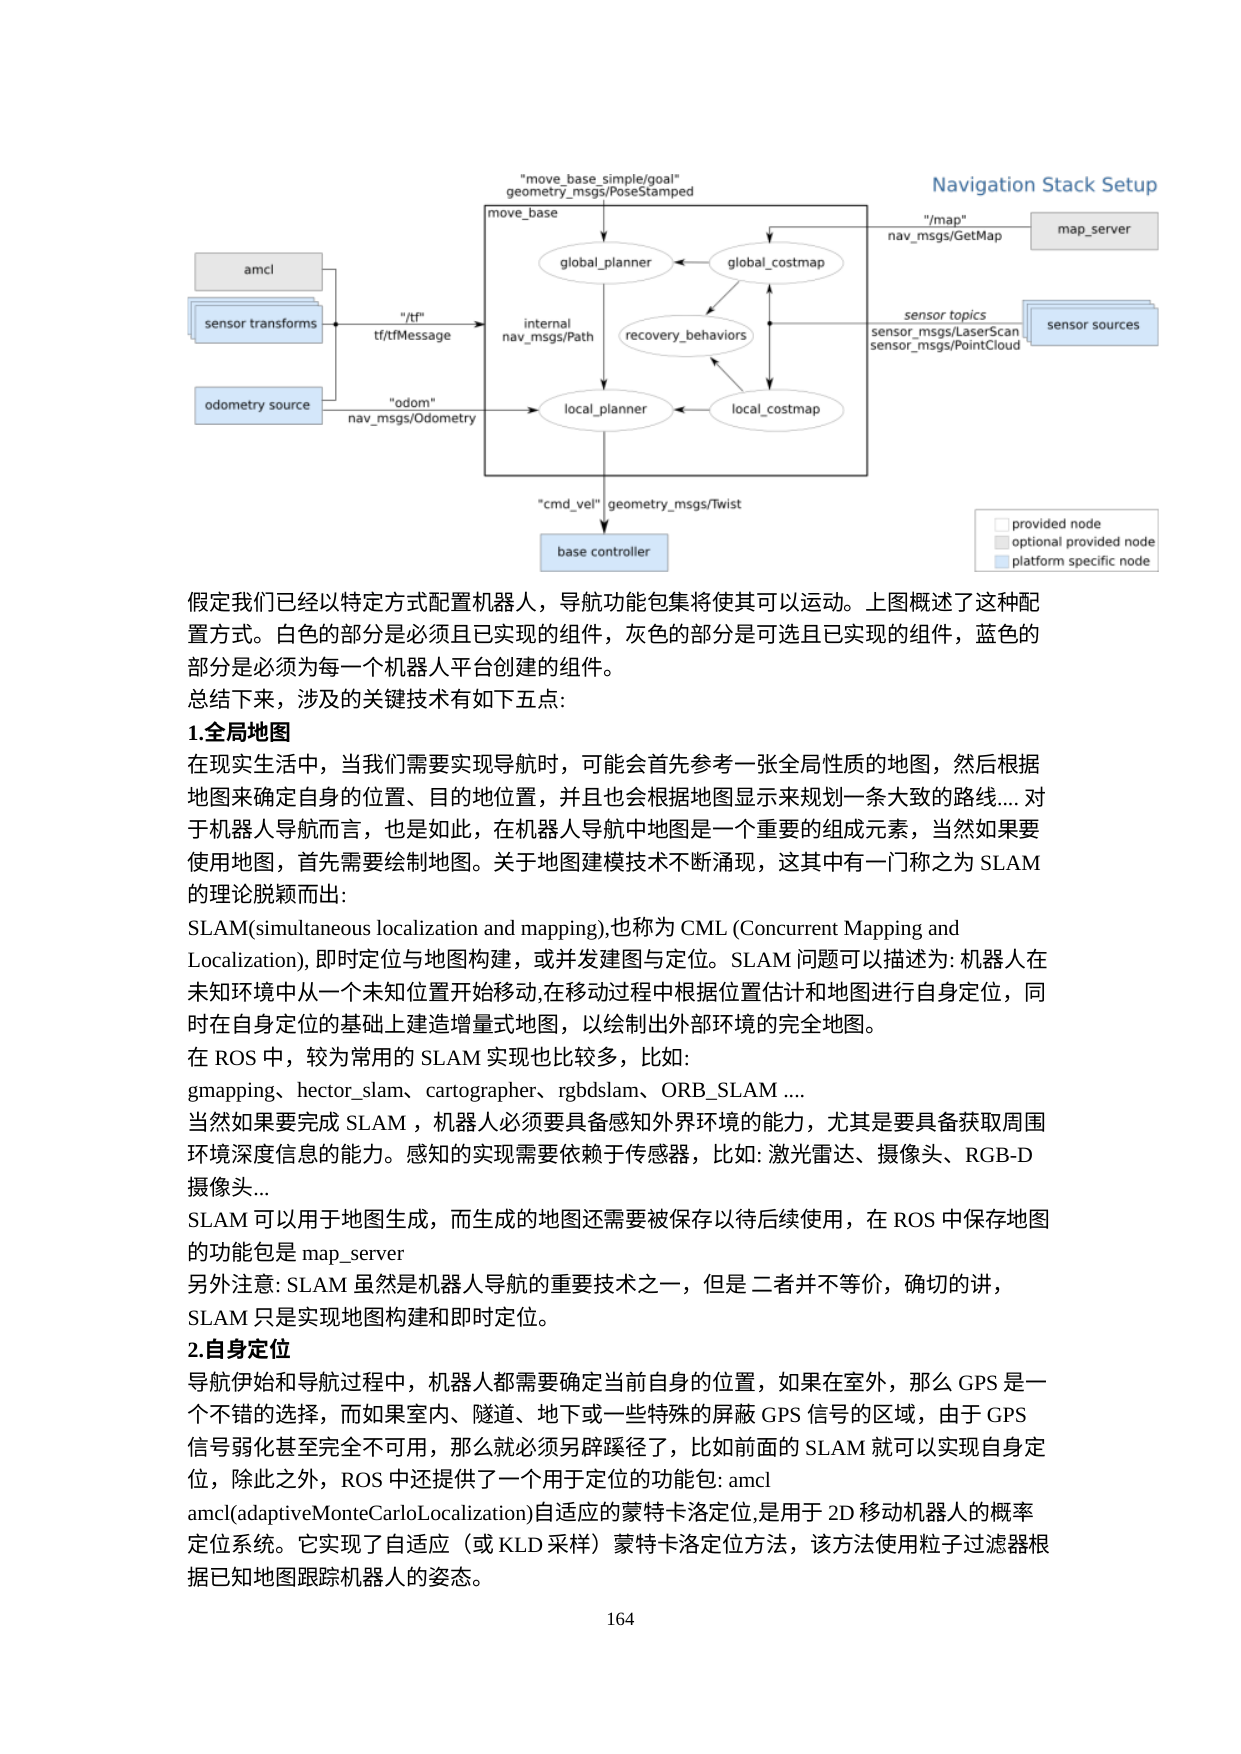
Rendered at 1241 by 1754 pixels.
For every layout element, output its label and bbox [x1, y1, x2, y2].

picture [187, 174, 1159, 572]
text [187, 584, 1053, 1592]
